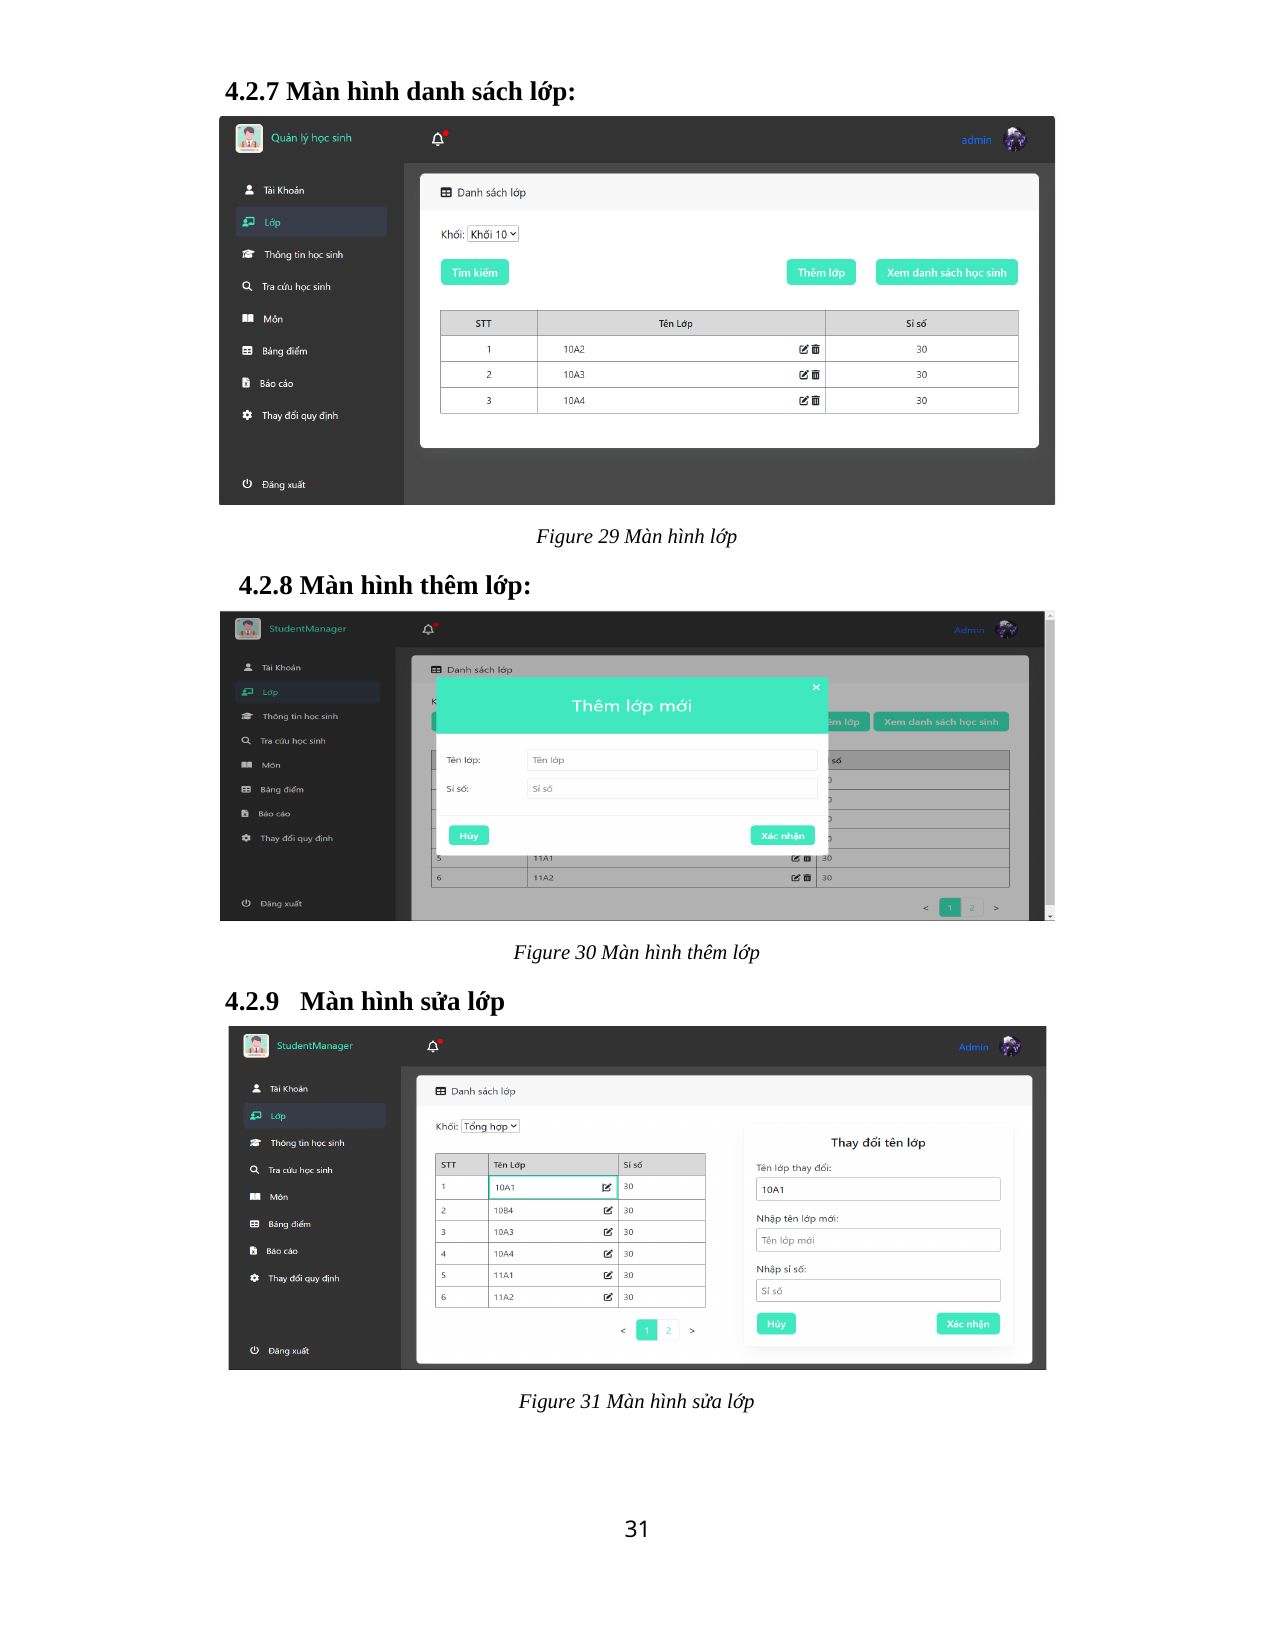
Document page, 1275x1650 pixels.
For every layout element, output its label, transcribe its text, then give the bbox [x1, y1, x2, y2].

subtitle 4.2.8 Màn hình thêm lớp: [150, 569, 1125, 600]
picture [220, 610, 1055, 921]
text Figure 29 Màn hình lớp [150, 524, 1125, 548]
text Figure 30 Màn hình thêm lớp [150, 940, 1125, 964]
picture [218, 116, 1057, 505]
text Figure 31 Màn hình sửa lớp [150, 1389, 1125, 1413]
subtitle 4.2.9 Màn hình sửa lớp [150, 984, 1125, 1016]
subtitle 4.2.7 Màn hình danh sách lớp: [150, 75, 1125, 106]
picture [228, 1026, 1047, 1370]
